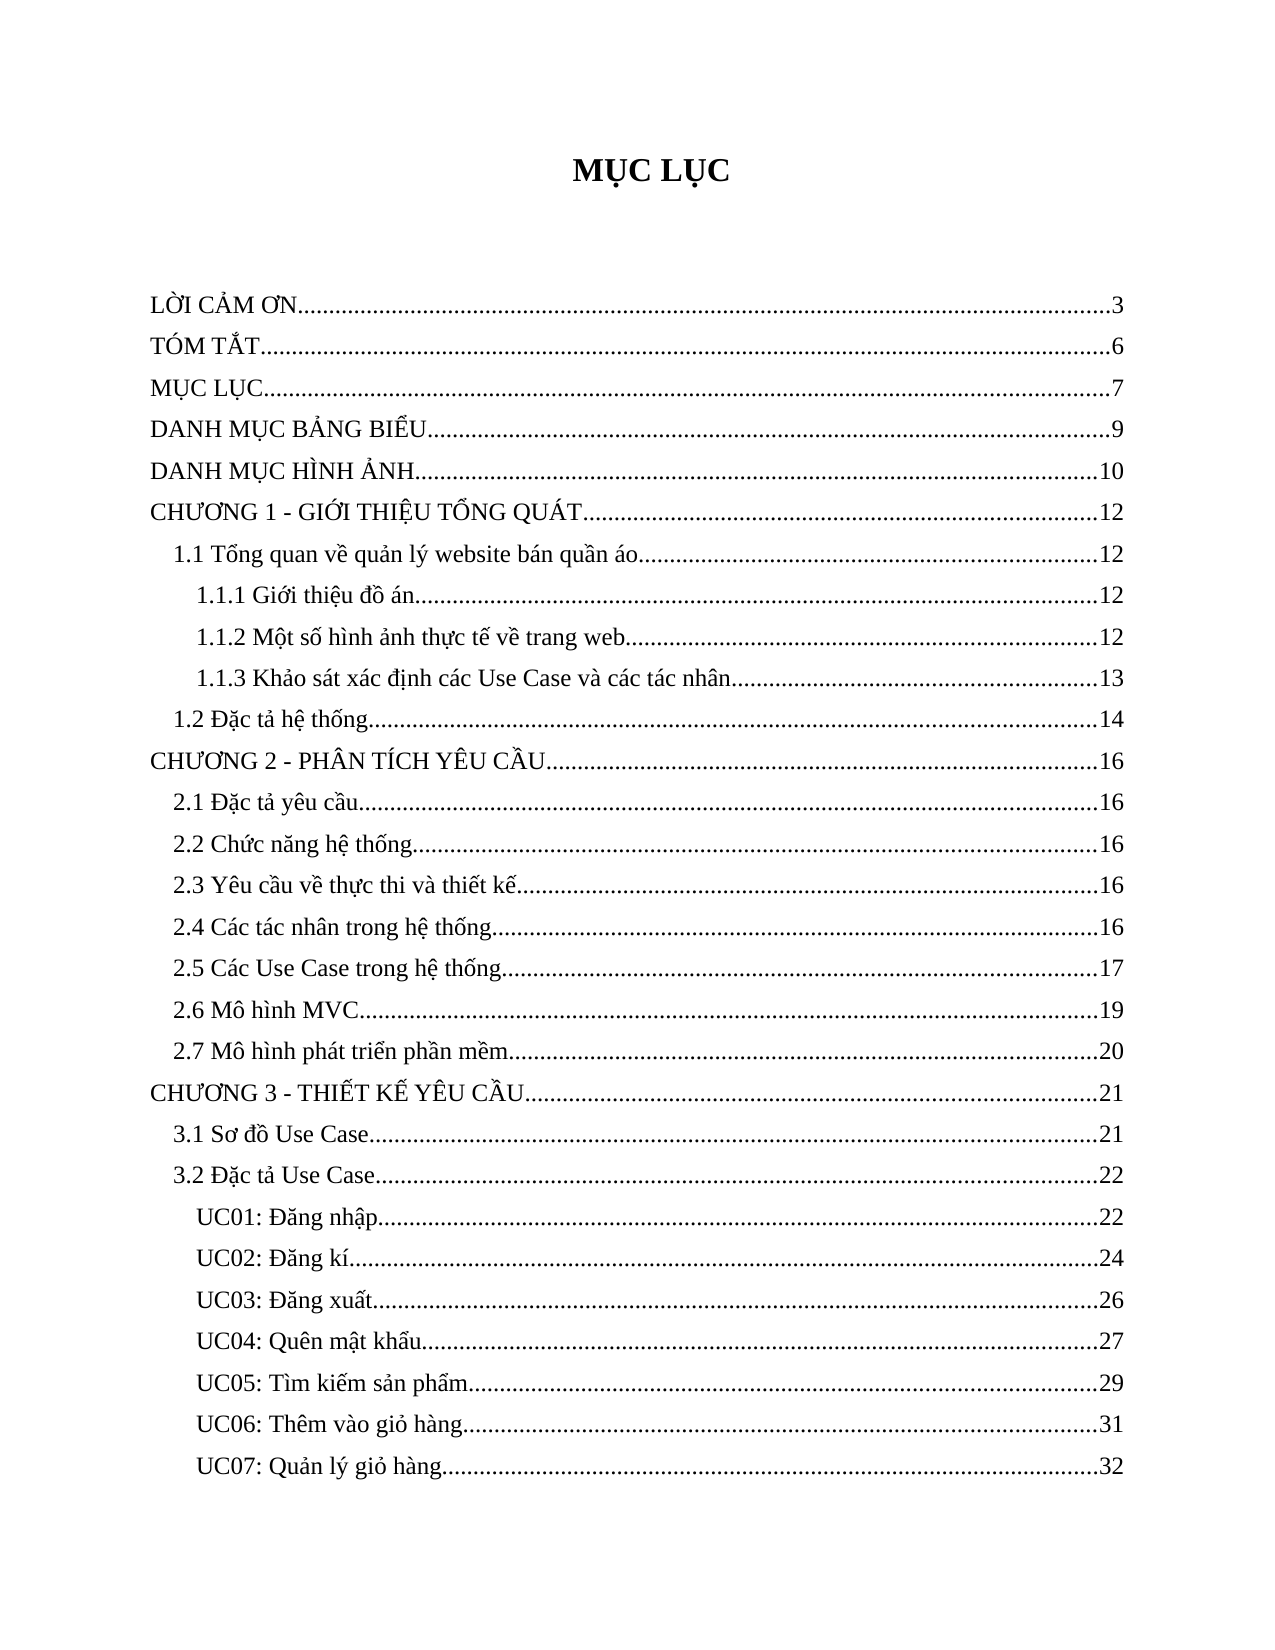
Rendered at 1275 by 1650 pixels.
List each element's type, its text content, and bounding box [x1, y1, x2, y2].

text MỤC LỤC [178, 150, 1125, 188]
